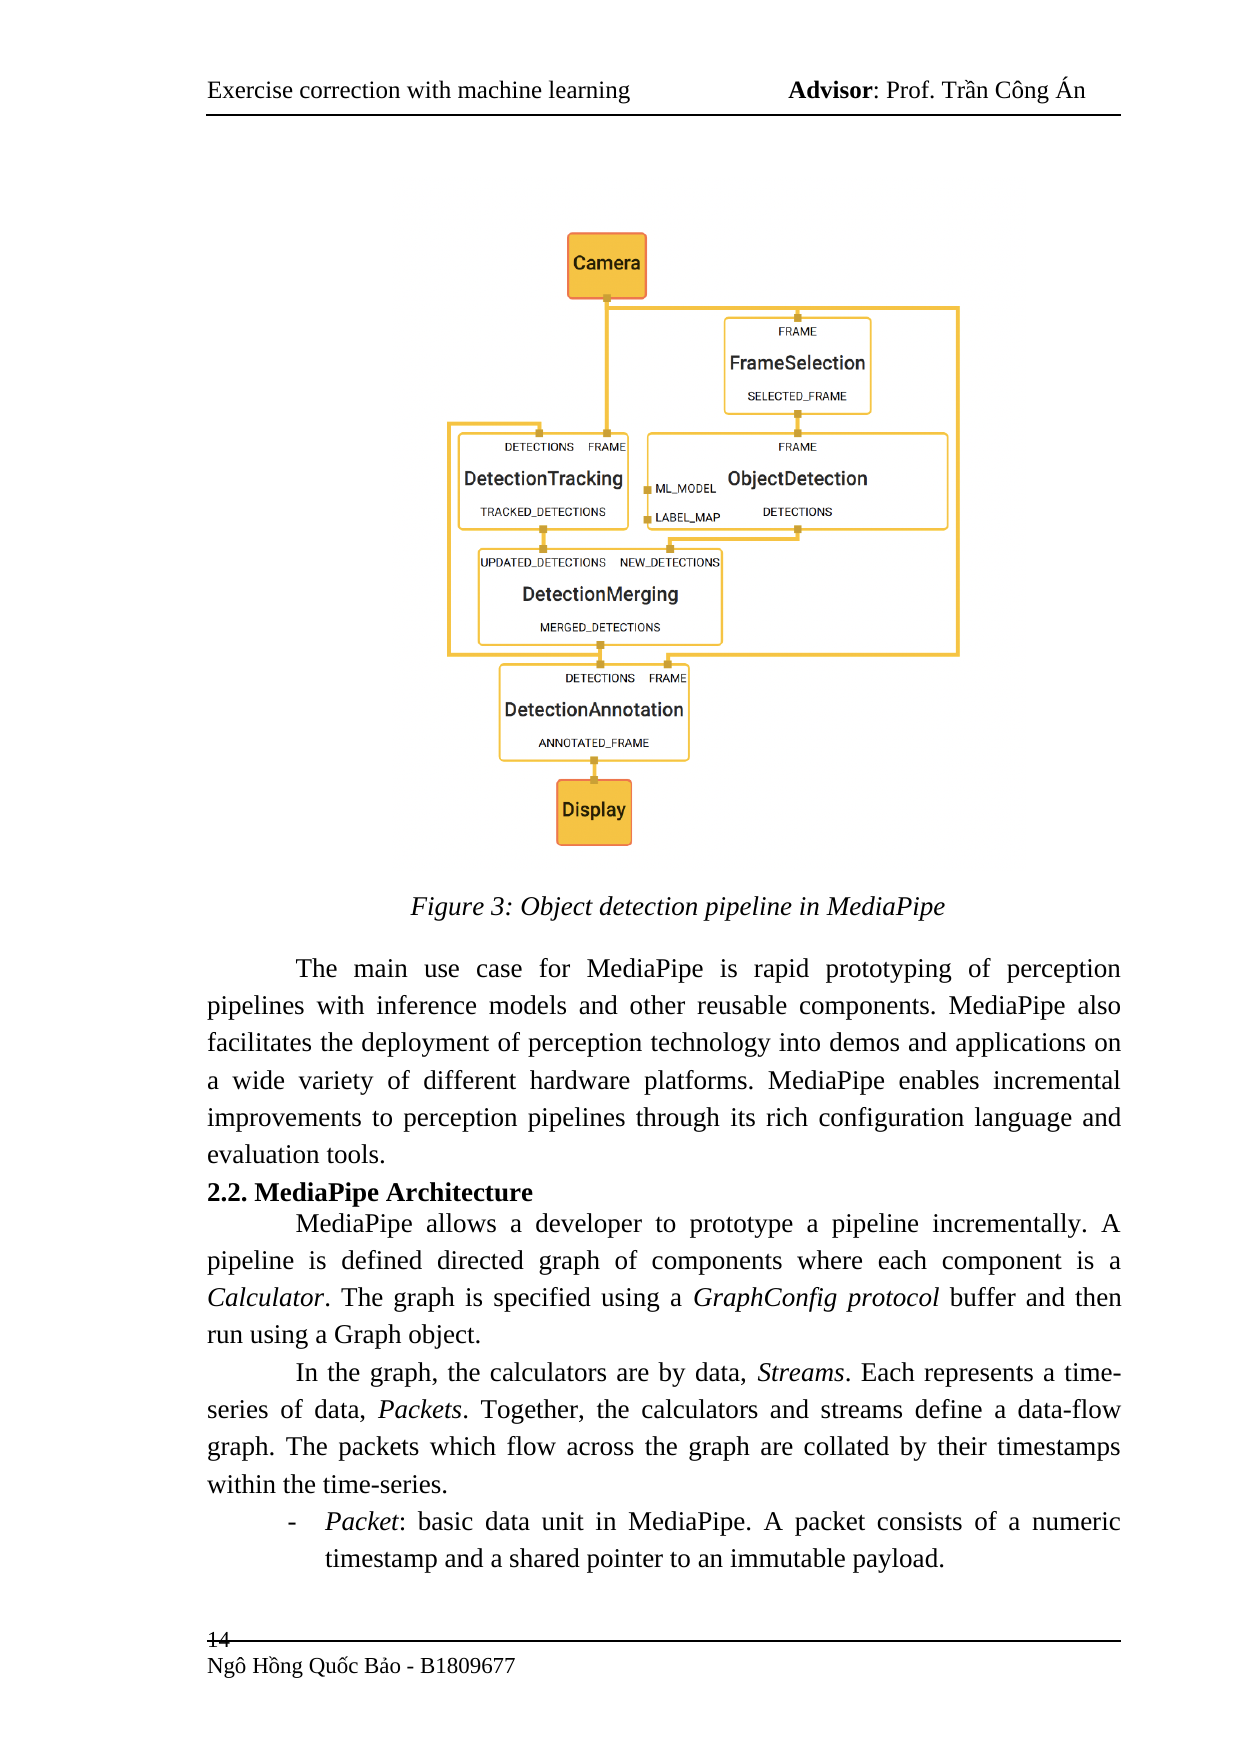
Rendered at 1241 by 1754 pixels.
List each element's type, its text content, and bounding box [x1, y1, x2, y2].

picture [392, 177, 1026, 871]
text MediaPipe allows a developer to prototype a pipeline incrementally. A pipeline is defined directed graph of components where each component is a Calculator. The graph is specified using a GraphConfig protocol buffer and then run using a Graph object. [207, 1207, 1122, 1350]
text 2.2. MediaPipe Architecture [207, 1176, 1122, 1207]
list Packet: basic data unit in MediaPipe. A packet consists of a numeric timestamp and a shared pointer to an immutable payload. [287, 1505, 1122, 1573]
text Figure 3: Object detection pipeline in MediaPipe [207, 889, 1122, 921]
text The main use case for MediaPipe is rapid prototyping of perception pipelines with inference models and other reusable components. MediaPipe also facilitates the deployment of perception technology into demos and applications on a wide variety of different hardware platforms. MediaPipe enables incremental improvements to perception pipelines through its rich configuration language and evaluation tools. [207, 952, 1122, 1169]
text In the graph, the calculators are by data, Streams. Each represents a time-series of data, Packets. Together, the calculators and streams define a data-flow graph. The packets which flow across the graph are collated by their timestamps within the time-series. [207, 1356, 1122, 1499]
